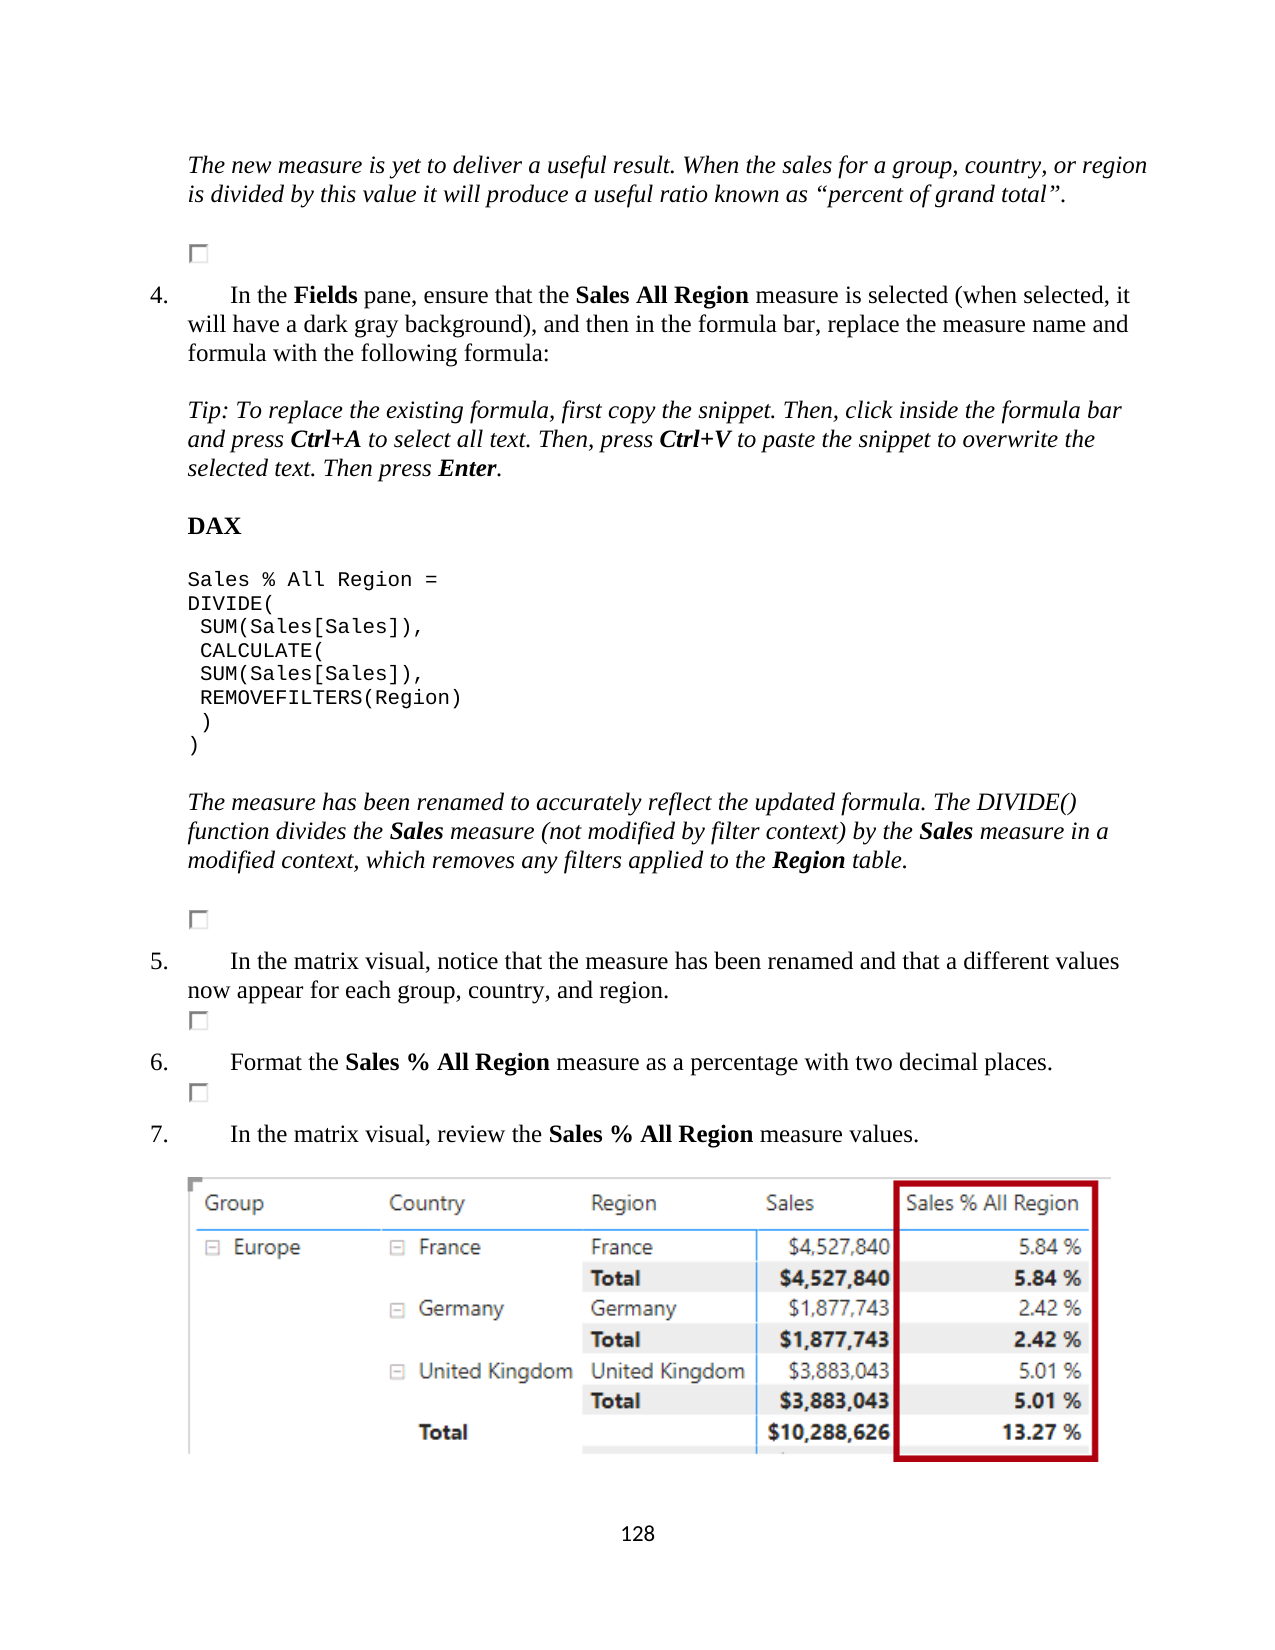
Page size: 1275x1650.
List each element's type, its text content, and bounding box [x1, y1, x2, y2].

text The new measure is yet to deliver a useful result. When the sales for a group, country, or region is divided by this value it will produce a useful ratio known as “percent of grand total”. [187, 150, 1162, 207]
text ‎) [187, 734, 1162, 758]
text ‎ CALCULATE( [187, 640, 1162, 663]
text ‎DIVIDE( [187, 592, 1162, 616]
text The measure has been renamed to accurately reflect the updated formula. The DIVIDE() function divides the Sales measure (not modified by filter context) by the Sales measure in a modified context, which removes any filters applied to the Region table. [187, 787, 1162, 873]
list In the matrix visual, notice that the measure has been renamed and that a different values now appear for each group, country, and region. [150, 903, 1162, 1003]
text ‎ REMOVEFILTERS(Region) [187, 687, 1162, 711]
text ‎ ) [187, 711, 1162, 734]
list In the Fields pane, ensure that the Sales All Region measure is selected (when selected, it will have a dark gray background), and then in the formula bar, replace the measure name and formula with the following formula: [150, 237, 1162, 366]
list Format the Sales % All Region measure as a percentage with two decimal places. [150, 1003, 1162, 1076]
text Tip: To replace the existing formula, first copy the snippet. Then, click inside the formula bar and press Ctrl+A to select all text. Then, press Ctrl+V to paste the snippet to overwrite the selected text. Then press Enter. [187, 396, 1162, 482]
text ‎ SUM(Sales[Sales]), [187, 663, 1162, 687]
list In the matrix visual, review the Sales % All Region measure values. [150, 1076, 1162, 1148]
text Sales % All Region = [187, 569, 1162, 592]
picture [187, 1177, 1111, 1462]
text ‎ SUM(Sales[Sales]), [187, 616, 1162, 640]
text DAX [187, 511, 1162, 540]
